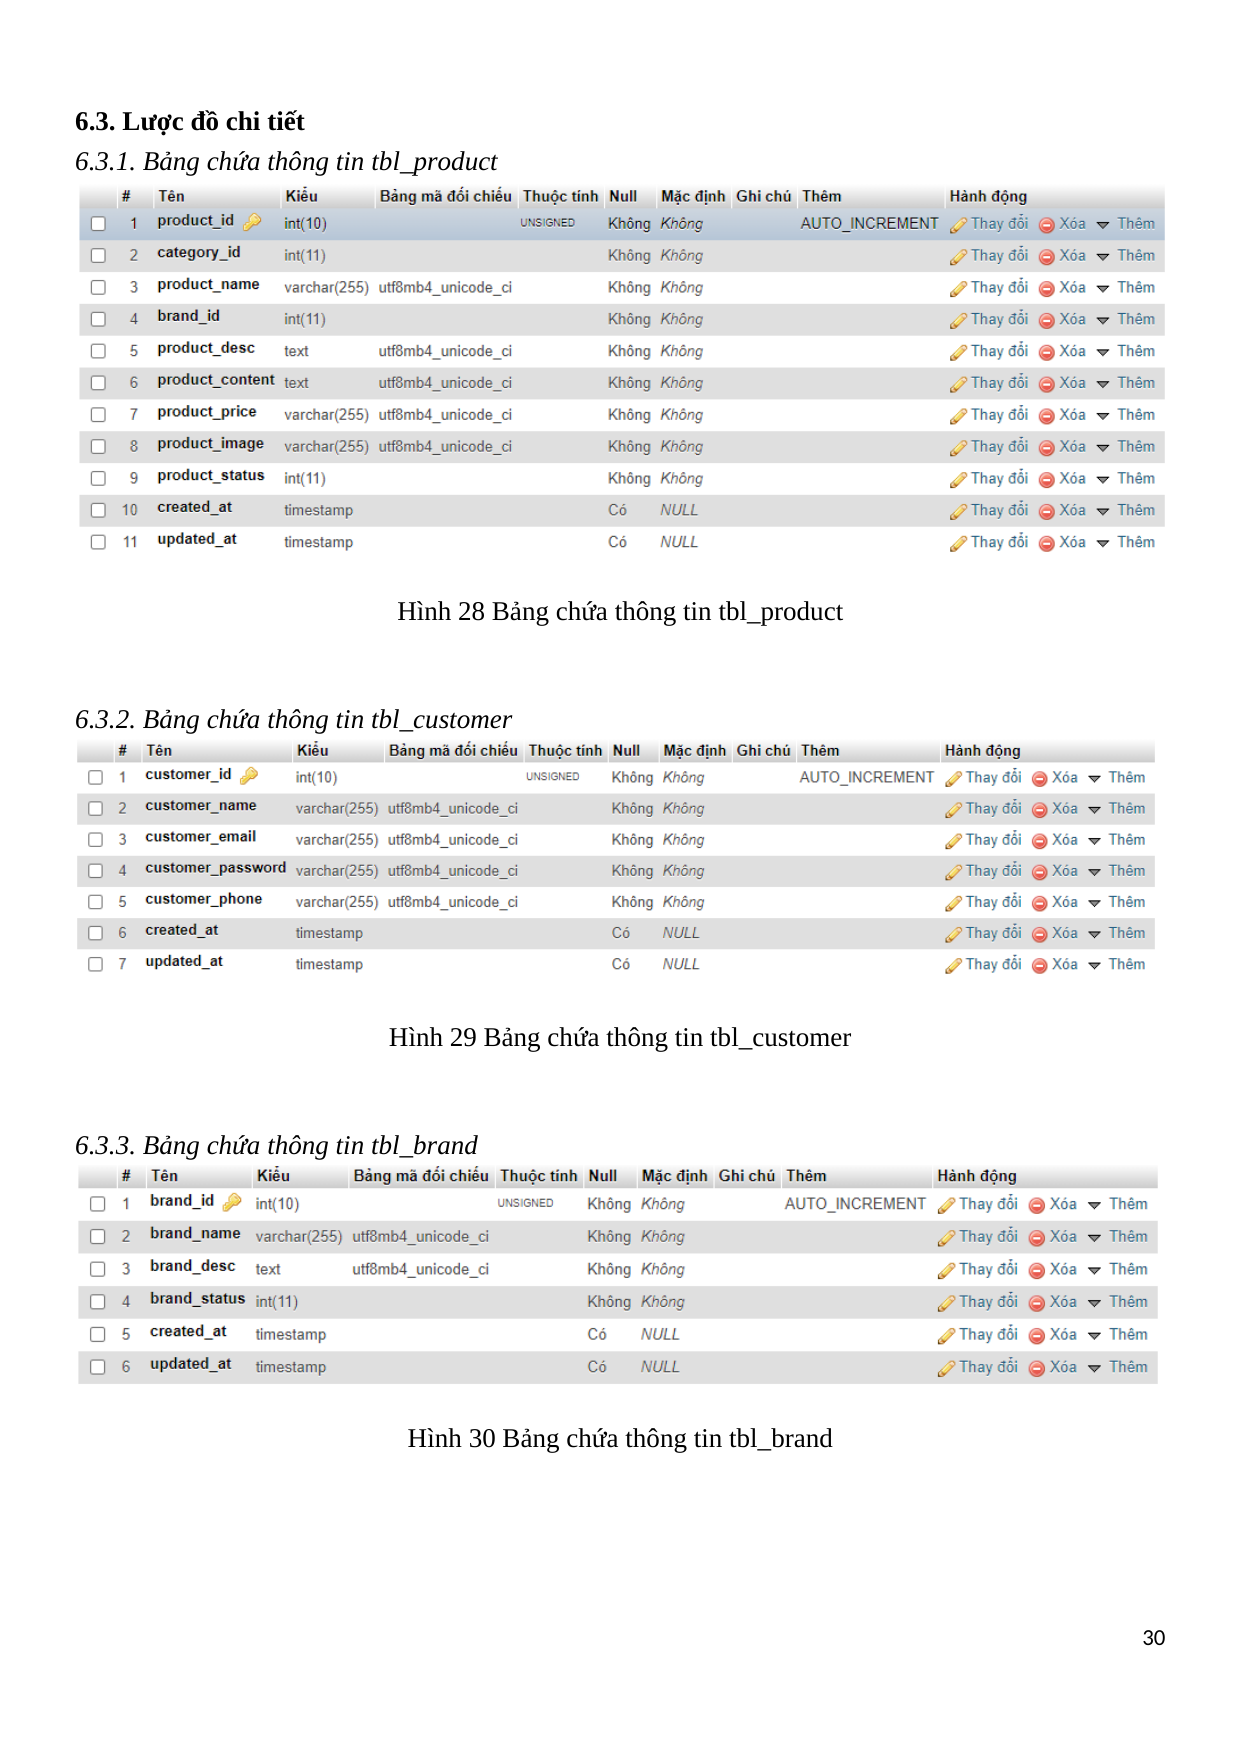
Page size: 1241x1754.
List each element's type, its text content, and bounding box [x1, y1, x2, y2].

picture [75, 1165, 1166, 1398]
subtitle 6.3.1. Bảng chứa thông tin tbl_product [75, 145, 1165, 176]
picture [75, 739, 1166, 996]
subtitle 6.3. Lược đồ chi tiết [75, 105, 1165, 136]
subtitle 6.3.3. Bảng chứa thông tin tbl_brand [75, 1129, 1165, 1161]
text Hình 28 Bảng chứa thông tin tbl_product [75, 595, 1165, 626]
picture [75, 180, 1166, 570]
subtitle 6.3.2. Bảng chứa thông tin tbl_customer [75, 703, 1165, 734]
text Hình 29 Bảng chứa thông tin tbl_customer [75, 1021, 1165, 1052]
text Hình 30 Bảng chứa thông tin tbl_brand [75, 1423, 1165, 1454]
